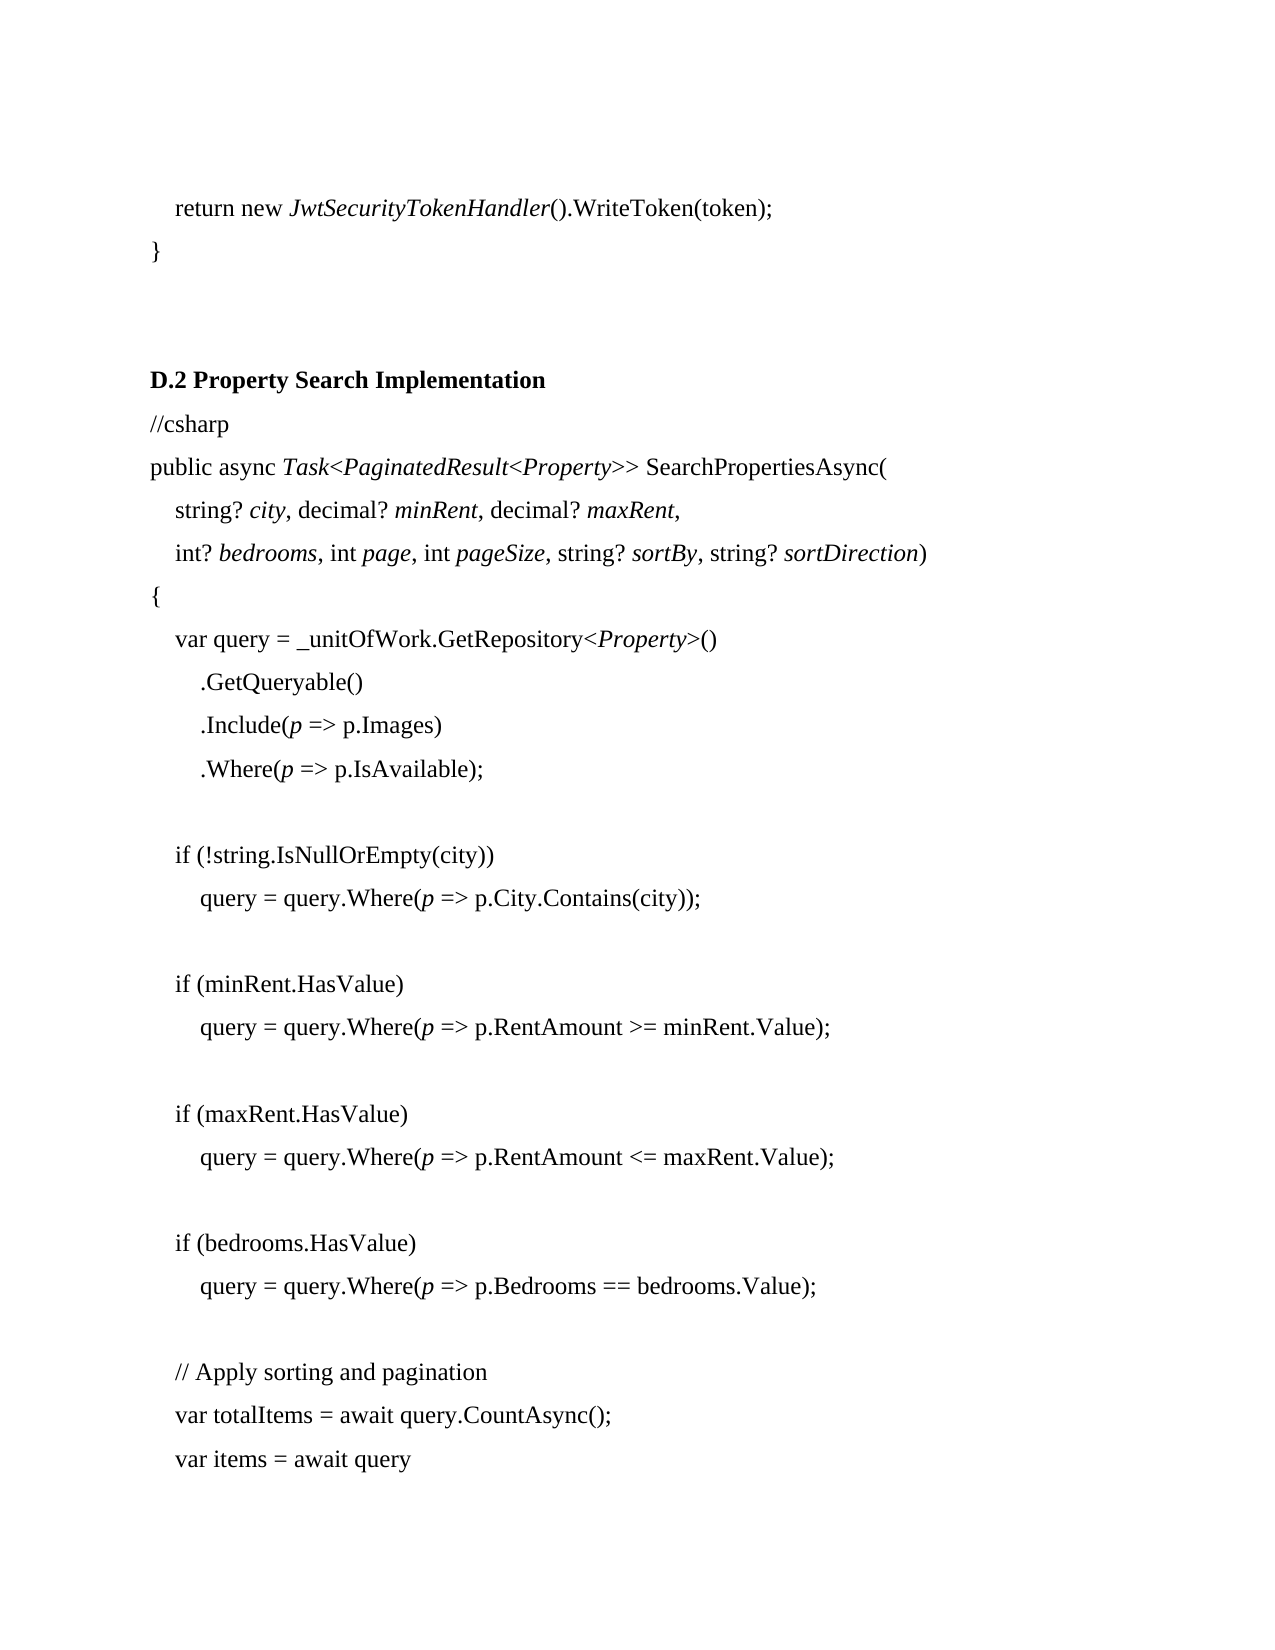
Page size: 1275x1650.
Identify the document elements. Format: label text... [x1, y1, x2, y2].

text query = query.Where(p => p.Bedrooms == bedrooms.Value); [150, 1271, 1125, 1300]
text var totalItems = await query.CountAsync(); [150, 1401, 1125, 1429]
text .Where(p => p.IsAvailable); [150, 754, 1125, 782]
text public async Task<PaginatedResult<Property>> SearchPropertiesAsync( [150, 452, 1125, 481]
text query = query.Where(p => p.RentAmount <= maxRent.Value); [150, 1142, 1125, 1171]
text query = query.Where(p => p.RentAmount >= minRent.Value); [150, 1012, 1125, 1041]
text query = query.Where(p => p.City.Contains(city)); [150, 883, 1125, 912]
text //csharp [150, 409, 1125, 437]
text int? bedrooms, int page, int pageSize, string? sortBy, string? sortDirection) [150, 538, 1125, 567]
text if (minRent.HasValue) [150, 969, 1125, 998]
text var query = _unitOfWork.GetRepository<Property>() [150, 624, 1125, 653]
text if (bedrooms.HasValue) [150, 1228, 1125, 1257]
text } [150, 236, 1125, 265]
text string? city, decimal? minRent, decimal? maxRent, [150, 495, 1125, 524]
text // Apply sorting and pagination [150, 1357, 1125, 1386]
text if (maxRent.HasValue) [150, 1099, 1125, 1127]
text D.2 Property Search Implementation [150, 366, 1125, 394]
text return new JwtSecurityTokenHandler().WriteToken(token); [150, 193, 1125, 222]
text .GetQueryable() [150, 667, 1125, 696]
text .Include(p => p.Images) [150, 711, 1125, 739]
text if (!string.IsNullOrEmpty(city)) [150, 840, 1125, 869]
text var items = await query [150, 1444, 1125, 1472]
text { [150, 581, 1125, 610]
